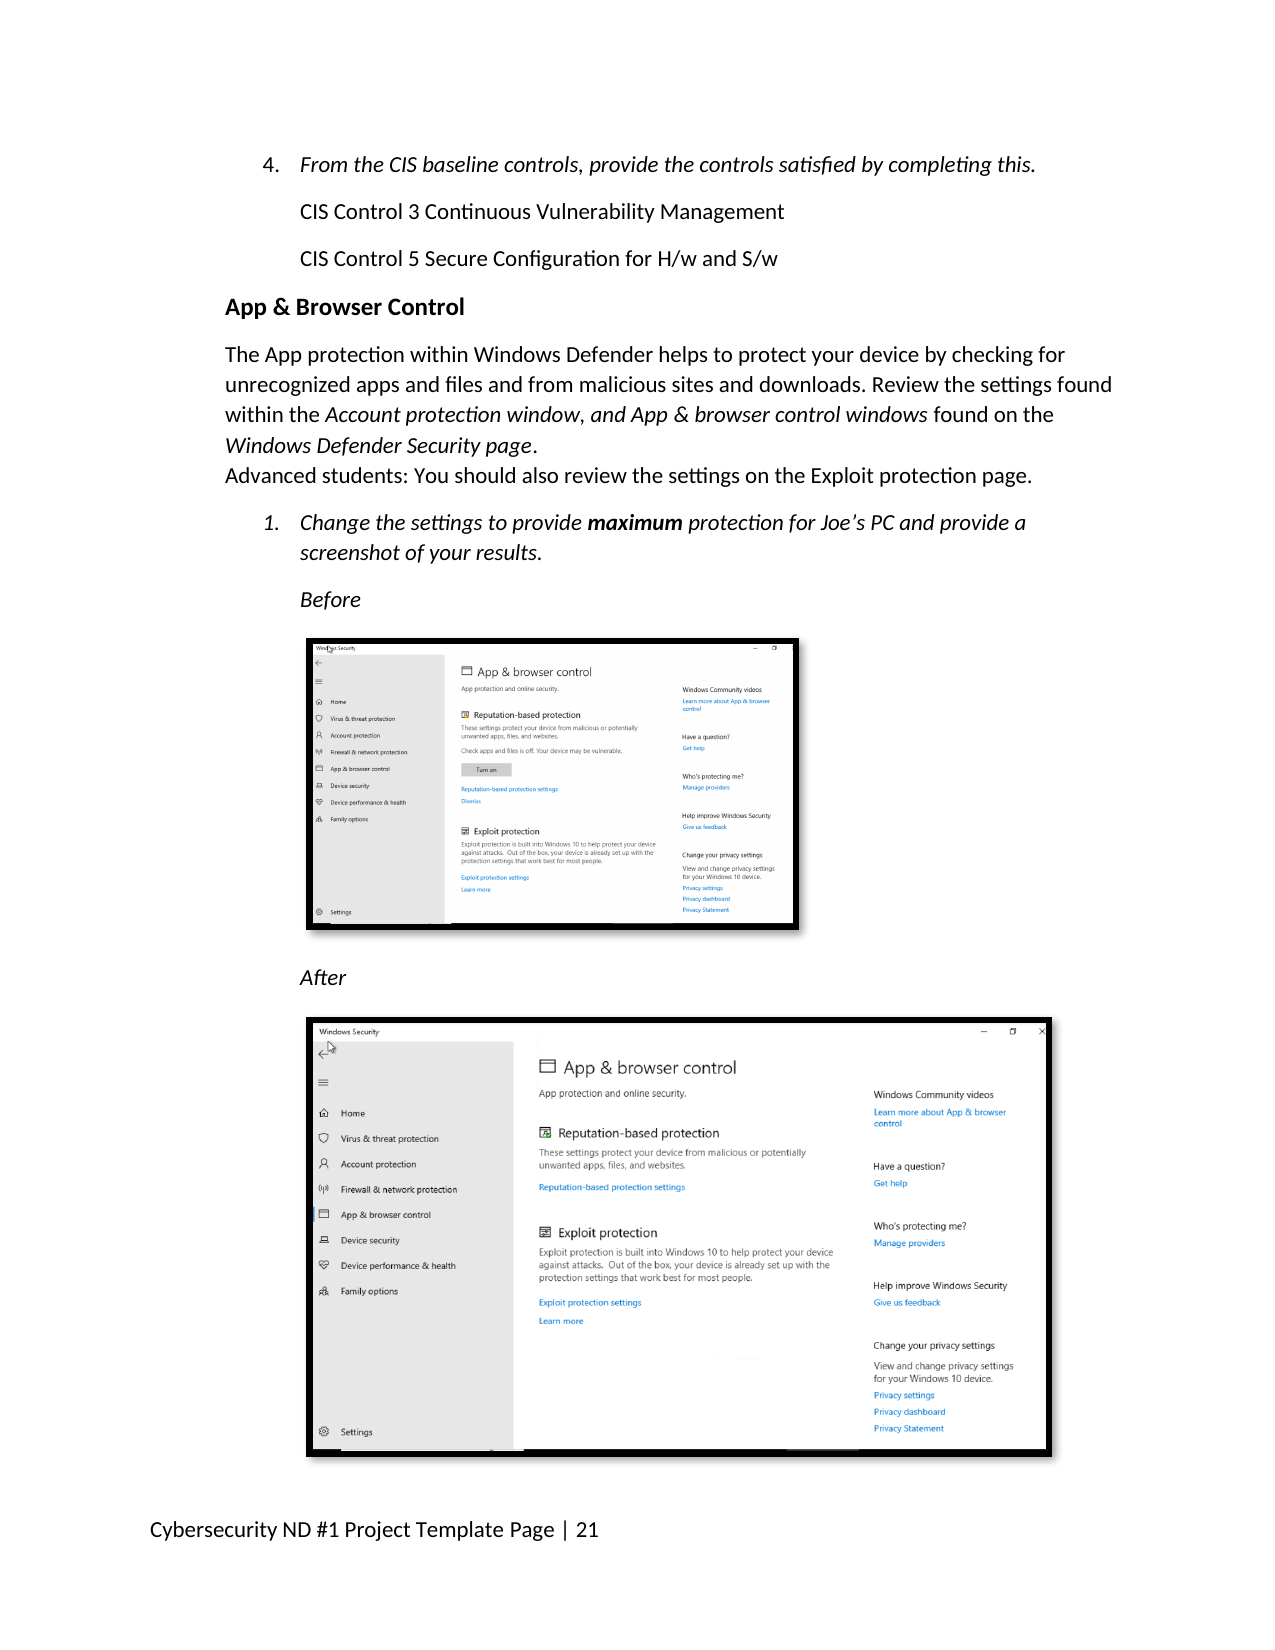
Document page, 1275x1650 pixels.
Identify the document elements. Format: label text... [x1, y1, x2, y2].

text App & Browser Control [225, 291, 1125, 321]
list From the CIS baseline controls, provide the controls satisfied by completing this. [262, 150, 1125, 178]
text The App protection within Windows Defender helps to protect your device by checking for unrecognized apps and files and from malicious sites and downloads. Review the settings found within the Account protection window, and App & browser control windows found on the Windows Defender Security page. Advanced students: You should also review the settings on the Exploit protection page. [225, 340, 1125, 489]
text After [300, 963, 1125, 991]
picture [313, 644, 793, 924]
text CIS Control 5 Secure Configuration for H/w and S/w [300, 244, 1125, 272]
text CIS Control 3 Continuous Vulnerability Management [300, 197, 1125, 225]
text Before [300, 585, 1125, 613]
picture [313, 1023, 1046, 1451]
list Change the settings to provide maximum protection for Joe’s PC and provide a screenshot of your results. [262, 508, 1125, 566]
